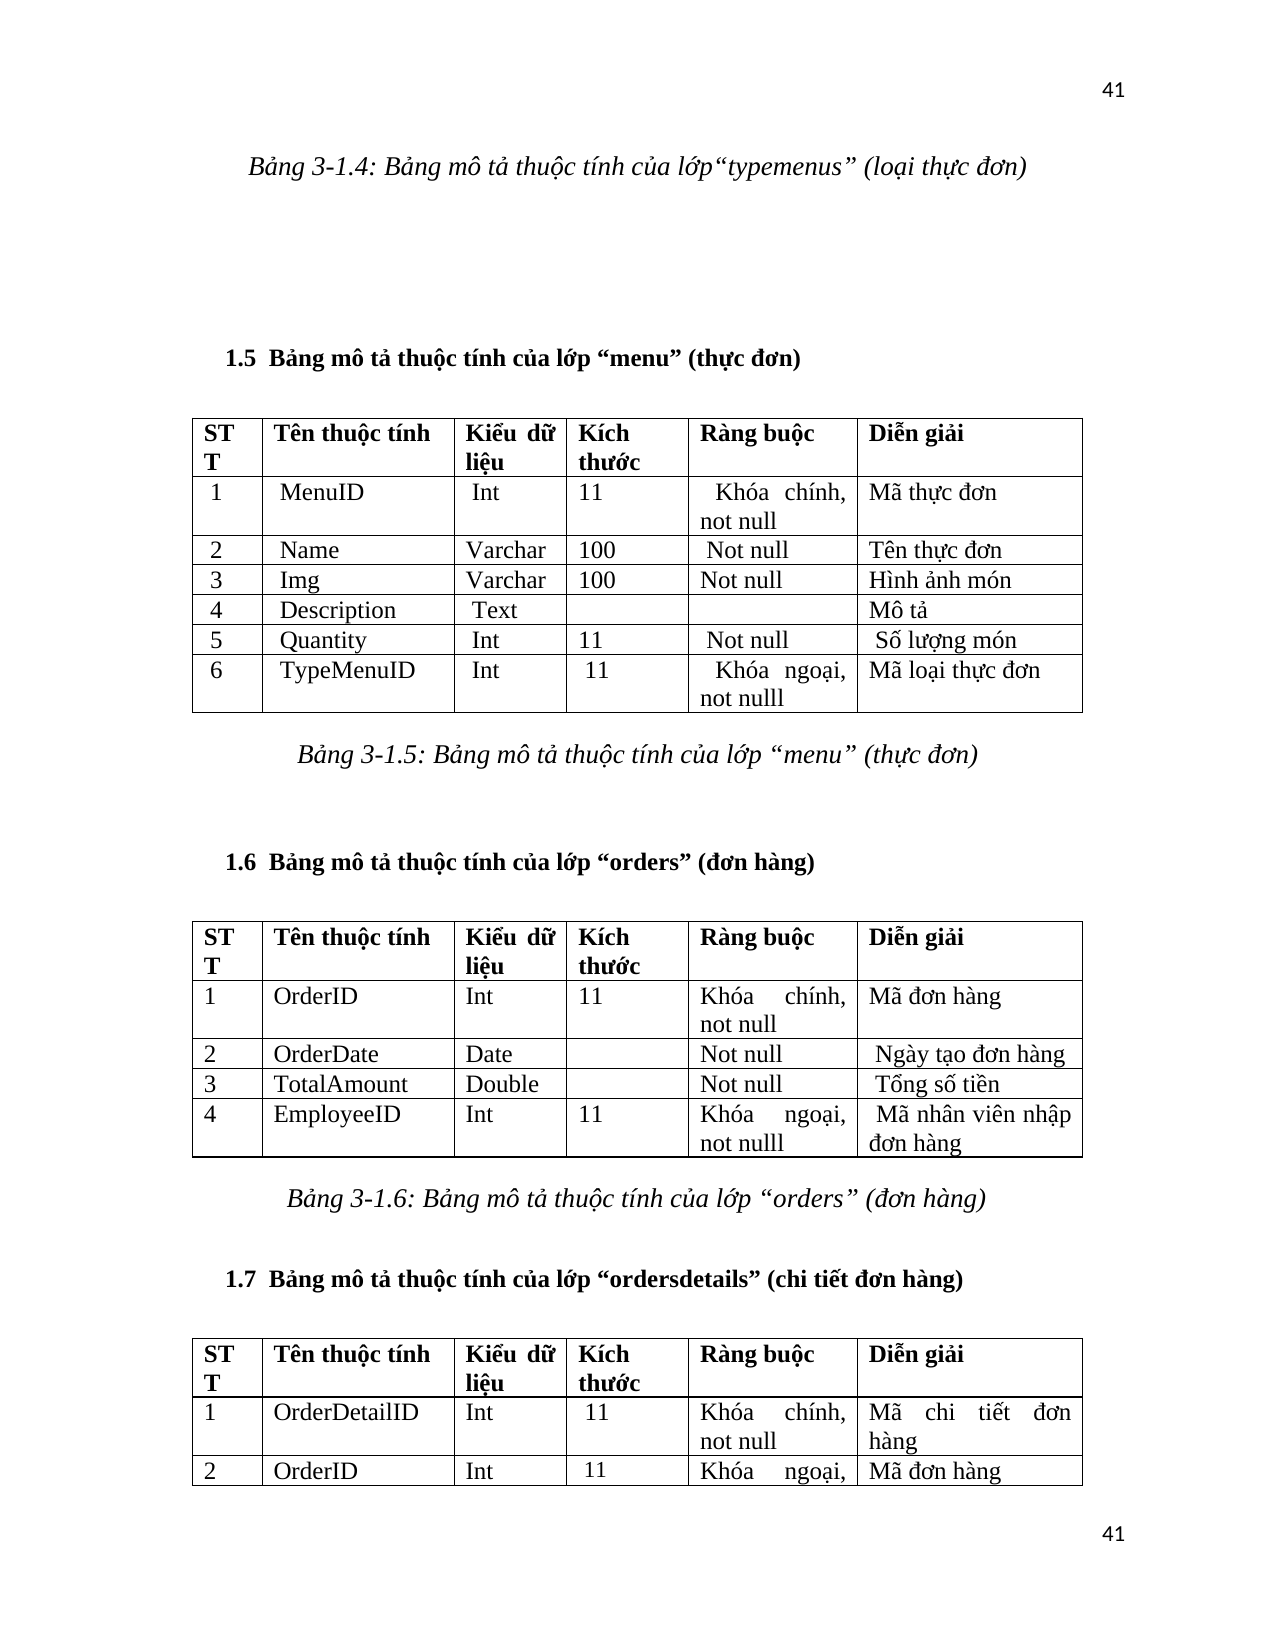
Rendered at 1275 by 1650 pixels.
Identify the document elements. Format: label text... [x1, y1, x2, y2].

table_cell 1 [193, 477, 262, 534]
table_cell 2 [193, 1456, 262, 1485]
table_cell Tổng số tiền [858, 1069, 1082, 1098]
table_cell Text [455, 595, 566, 624]
table_cell Not null [689, 1039, 857, 1068]
table_cell EmployeeID [263, 1099, 454, 1156]
table_cell Description [263, 595, 454, 624]
table_cell Int [455, 625, 566, 654]
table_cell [689, 1456, 857, 1485]
table_cell Int [455, 477, 566, 534]
table_cell [689, 595, 857, 624]
table_cell Int [455, 655, 566, 712]
table_header Kích thước [567, 922, 688, 980]
table_cell 11 [567, 655, 688, 712]
table_cell Mã thực đơn [858, 477, 1082, 534]
table_cell Mã loại thực đơn [858, 655, 1082, 712]
table_cell 5 [193, 625, 262, 654]
table_header Tên thuộc tính [263, 419, 454, 476]
table_header Ràng buộc [689, 922, 857, 980]
table_cell OrderDetailID [263, 1398, 454, 1455]
table_header STT [193, 419, 262, 476]
table_cell Quantity [263, 625, 454, 654]
table_cell Int [455, 1456, 566, 1485]
table_cell 1 [193, 1398, 262, 1455]
table_header Diễn giải [858, 419, 1082, 476]
table_cell OrderDate [263, 1039, 454, 1068]
table_header Kích thước [567, 419, 688, 476]
table_cell 3 [193, 1069, 262, 1098]
list Bảng mô tả thuộc tính của lớp “menu” (thực đơn) [225, 343, 1125, 372]
table_cell MenuID [263, 477, 454, 534]
table_cell Khóa chính, not null [689, 1398, 857, 1455]
table_cell Ngày tạo đơn hàng [858, 1039, 1082, 1068]
table_cell Mã nhân viên nhập đơn hàng [858, 1099, 1082, 1156]
table_cell 11 [567, 625, 688, 654]
table_header Kiểu dữ liệu [455, 922, 566, 980]
table_cell Not null [689, 536, 857, 564]
table_cell 11 [567, 1456, 688, 1485]
table_cell Not null [689, 565, 857, 594]
table_cell TypeMenuID [263, 655, 454, 712]
table_cell 11 [567, 981, 688, 1038]
table_cell OrderID [263, 1456, 454, 1485]
table_cell Int [455, 1099, 566, 1156]
text Bảng 3-1.6: Bảng mô tả thuộc tính của lớp “orders” (đơn hàng) [150, 1182, 1125, 1214]
table_cell Khóa ngoại, not nulll [689, 655, 857, 712]
table_cell 11 [567, 477, 688, 534]
table_header Ràng buộc [689, 419, 857, 476]
table_cell 2 [193, 536, 262, 564]
table_cell Not null [689, 1069, 857, 1098]
table_header Ràng buộc [689, 1339, 857, 1396]
table_cell Khóa chính, not null [689, 477, 857, 534]
table_cell Tên thực đơn [858, 536, 1082, 564]
table_cell Int [455, 1398, 566, 1455]
table_cell 3 [193, 565, 262, 594]
table_cell 2 [193, 1039, 262, 1068]
table_cell Date [455, 1039, 566, 1068]
table_cell Varchar [455, 536, 566, 564]
table_cell Double [455, 1069, 566, 1098]
list Bảng mô tả thuộc tính của lớp “ordersdetails” (chi tiết đơn hàng) [225, 1264, 1125, 1292]
table_header Kiểu dữ liệu [455, 419, 566, 476]
table_cell [567, 595, 688, 624]
table_cell Mã đơn hàng [858, 981, 1082, 1038]
table_header STT [193, 922, 262, 980]
table_cell Name [263, 536, 454, 564]
text Bảng 3-1.5: Bảng mô tả thuộc tính của lớp “menu” (thực đơn) [150, 738, 1125, 769]
table_cell TotalAmount [263, 1069, 454, 1098]
table_cell [567, 1069, 688, 1098]
table_cell 1 [193, 981, 262, 1038]
table_cell 4 [193, 1099, 262, 1156]
table_cell 11 [567, 1398, 688, 1455]
table_cell Mã đơn hàng [858, 1456, 1082, 1485]
table_cell 6 [193, 655, 262, 712]
table_cell Int [455, 981, 566, 1038]
table_cell Mô tả [858, 595, 1082, 624]
table_cell 100 [567, 536, 688, 564]
table_cell Varchar [455, 565, 566, 594]
table_cell Hình ảnh món [858, 565, 1082, 594]
table_cell Not null [689, 625, 857, 654]
table_header Kích thước [567, 1339, 688, 1396]
table_cell Số lượng món [858, 625, 1082, 654]
table_cell [567, 1039, 688, 1068]
table_cell 100 [567, 565, 688, 594]
table_cell Mã chi tiết đơn hàng [858, 1398, 1082, 1455]
table_header Tên thuộc tính [263, 1339, 454, 1396]
table_cell Khóa ngoại, not nulll [689, 1099, 857, 1156]
table_header Diễn giải [858, 922, 1082, 980]
table_cell 4 [193, 595, 262, 624]
list Bảng mô tả thuộc tính của lớp “orders” (đơn hàng) [225, 847, 1125, 876]
table_header Diễn giải [858, 1339, 1082, 1396]
text Bảng 3-1.4: Bảng mô tả thuộc tính của lớp“typemenus” (loại thực đơn) [150, 150, 1125, 181]
table_cell Img [263, 565, 454, 594]
table_cell Khóa chính, not null [689, 981, 857, 1038]
table_header STT [193, 1339, 262, 1396]
table_header Tên thuộc tính [263, 922, 454, 980]
table_header Kiểu dữ liệu [455, 1339, 566, 1396]
table_cell OrderID [263, 981, 454, 1038]
table_cell 11 [567, 1099, 688, 1156]
